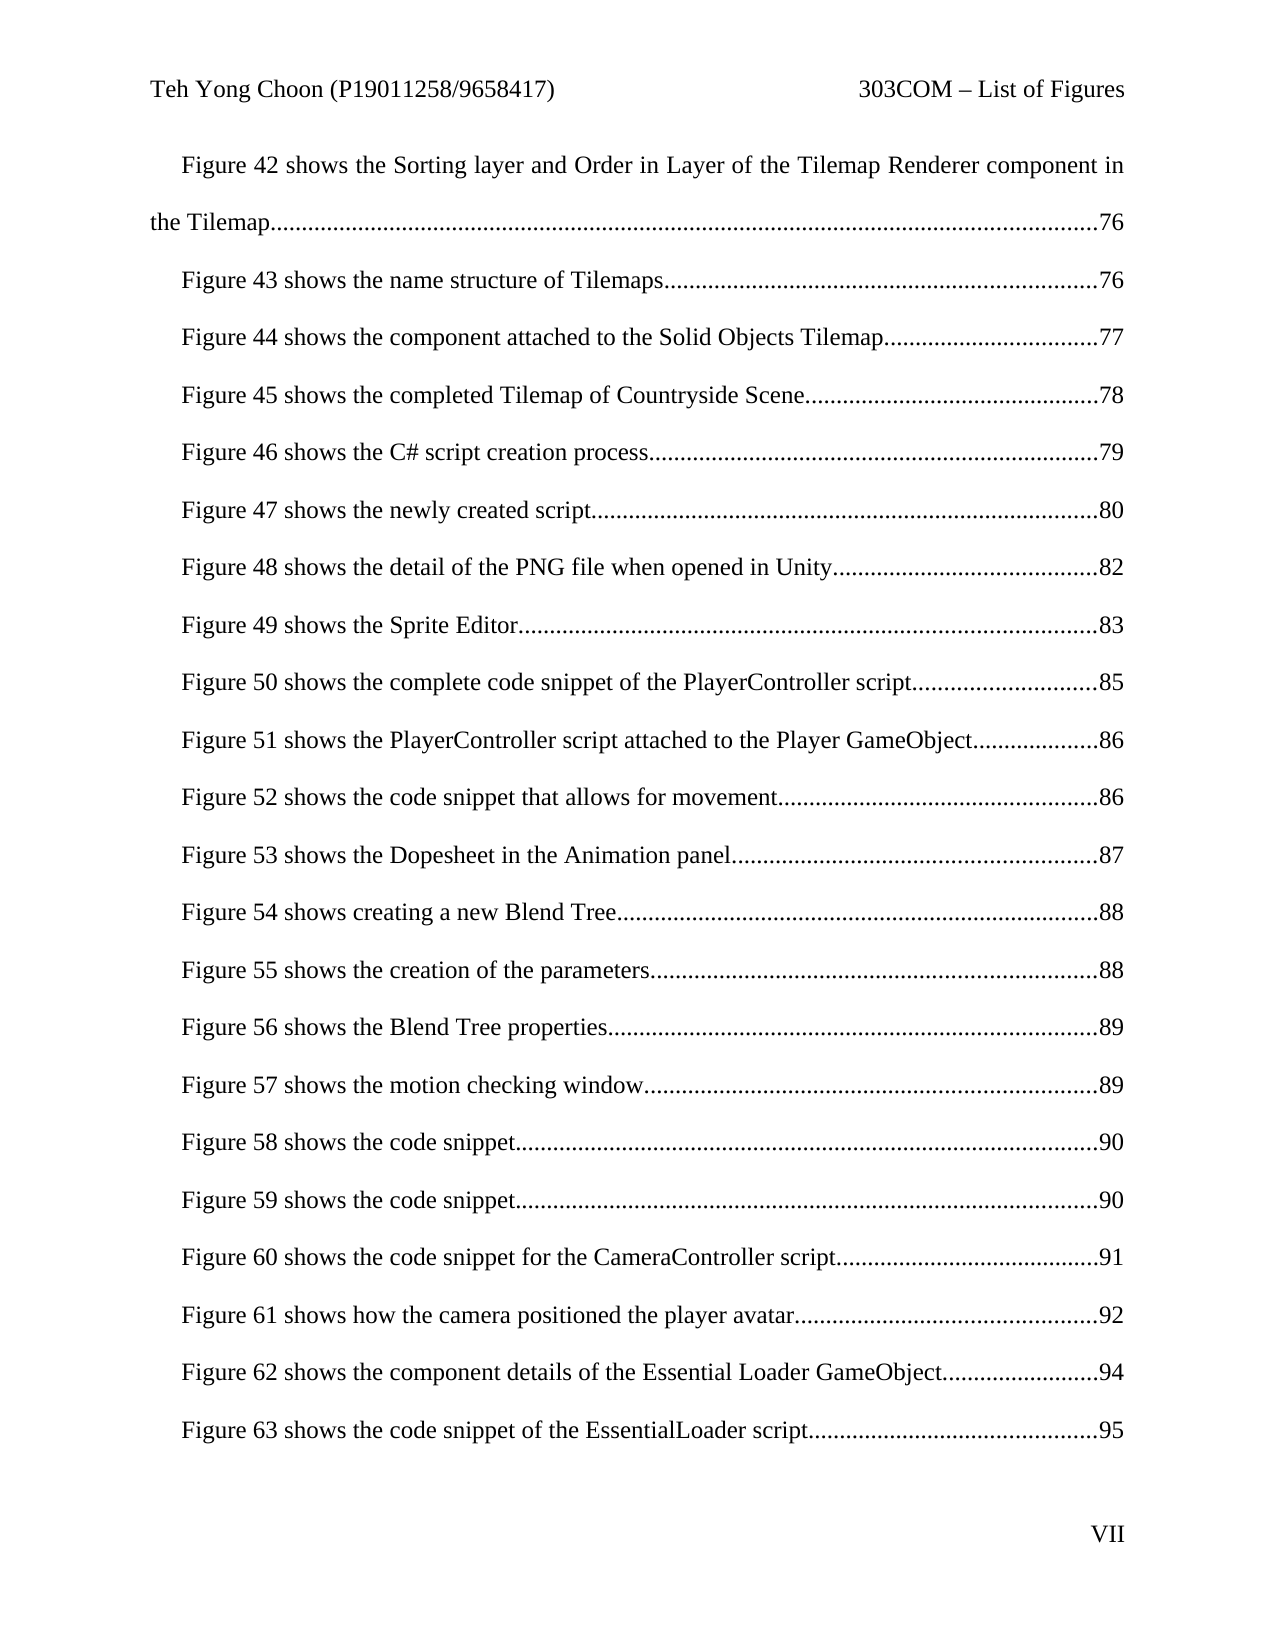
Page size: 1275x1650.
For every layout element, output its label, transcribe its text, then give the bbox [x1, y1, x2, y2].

text Figure 46 shows the C# script creation process. 79 [150, 437, 1125, 466]
text Figure 53 shows the Dopesheet in the Animation panel. 87 [150, 840, 1125, 869]
text Figure 51 shows the PlayerController script attached to the Player GameObject. 86 [150, 725, 1125, 754]
text Figure 42 shows the Sorting layer and Order in Layer of the Tilemap Renderer component in the Tilemap. 76 [150, 150, 1125, 236]
text Figure 62 shows the component details of the Essential Loader GameObject. 94 [150, 1357, 1125, 1386]
text Figure 52 shows the code snippet that allows for movement. 86 [150, 782, 1125, 811]
text Figure 43 shows the name structure of Tilemaps. 76 [150, 265, 1125, 294]
text Figure 57 shows the motion checking window. 89 [150, 1070, 1125, 1099]
text Figure 48 shows the detail of the PNG file when opened in Unity. 82 [150, 552, 1125, 581]
text Figure 50 shows the complete code snippet of the PlayerController script. 85 [150, 667, 1125, 696]
text Figure 59 shows the code snippet. 90 [150, 1185, 1125, 1214]
text Figure 58 shows the code snippet. 90 [150, 1127, 1125, 1156]
text Figure 54 shows creating a new Blend Tree. 88 [150, 897, 1125, 926]
text Figure 61 shows how the camera positioned the player avatar. 92 [150, 1300, 1125, 1329]
text Figure 55 shows the creation of the parameters. 88 [150, 955, 1125, 984]
text Figure 47 shows the newly created script. 80 [150, 495, 1125, 524]
text Figure 49 shows the Sprite Editor. 83 [150, 610, 1125, 639]
text Figure 63 shows the code snippet of the EssentialLoader script. 95 [150, 1415, 1125, 1444]
text Figure 60 shows the code snippet for the CameraController script. 91 [150, 1242, 1125, 1271]
text Figure 56 shows the Blend Tree properties. 89 [150, 1012, 1125, 1041]
text Figure 44 shows the component attached to the Solid Objects Tilemap. 77 [150, 322, 1125, 351]
text Figure 45 shows the completed Tilemap of Countryside Scene. 78 [150, 380, 1125, 409]
